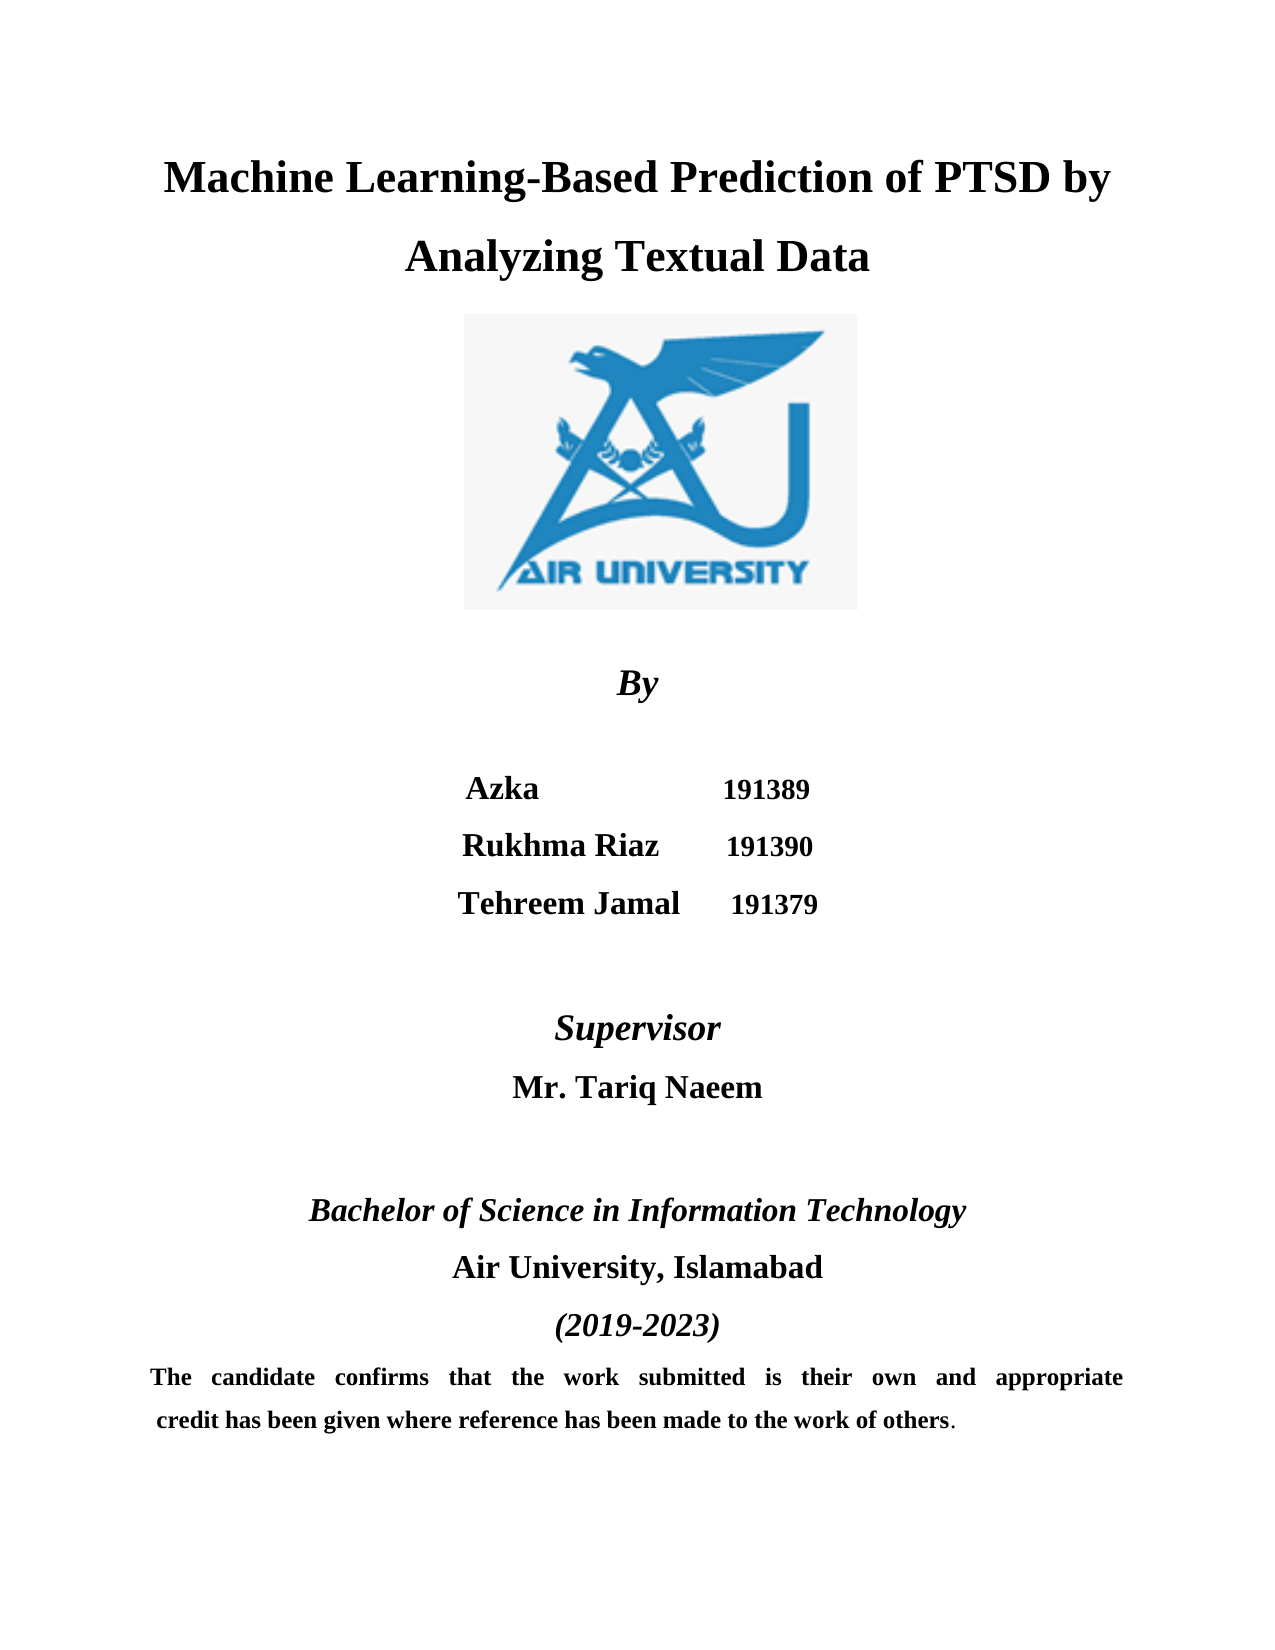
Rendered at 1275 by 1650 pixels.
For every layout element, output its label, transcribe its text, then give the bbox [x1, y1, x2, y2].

picture [464, 314, 858, 610]
text Azka 191389 [150, 768, 1125, 806]
text Rukhma Riaz 191390 [150, 826, 1125, 864]
text Bachelor of Science in Information Technology [150, 1190, 1125, 1228]
text Supervisor Mr. Tariq Naeem [150, 1005, 1125, 1106]
text Machine Learning-Based Prediction of PTSD by Analyzing Textual Data [150, 150, 1125, 282]
text The candidate confirms that the work submitted is their own and appropriate credit has been given where reference has been made to the work of others. [150, 1362, 1125, 1434]
text By [150, 660, 1125, 703]
text Tehreem Jamal 191379 [150, 883, 1125, 921]
text Air University, Islamabad [150, 1247, 1125, 1286]
text (2019-2023) [150, 1305, 1125, 1343]
